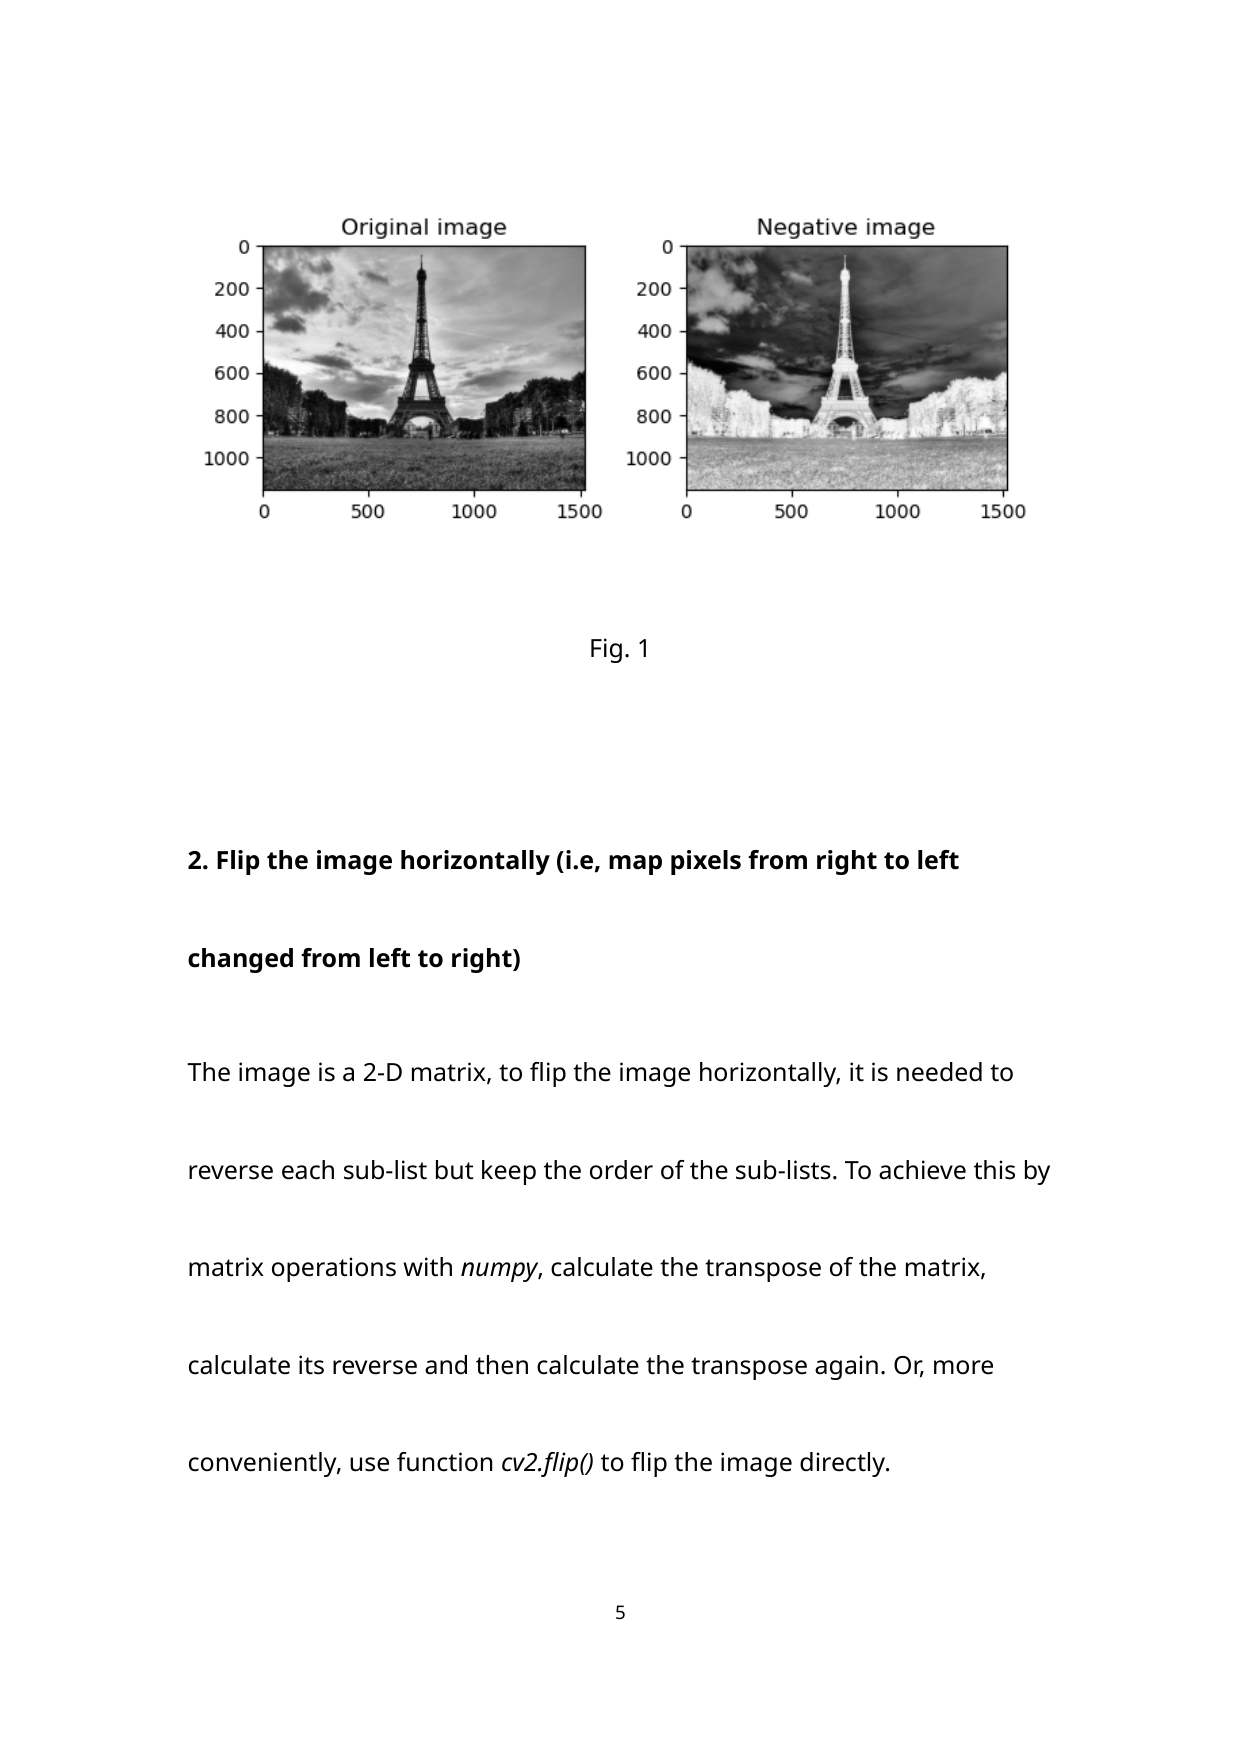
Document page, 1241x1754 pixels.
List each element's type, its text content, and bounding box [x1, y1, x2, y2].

text 2. Flip the image horizontally (i.e, map pixels from right to left changed from left to right) [187, 827, 1053, 990]
picture [187, 159, 1053, 582]
text The image is a 2-D matrix, to flip the image horizontally, it is needed to reverse each sub-list but keep the order of the sub-lists. To achieve this by matrix operations with numpy, calculate the transpose of the matrix, calculate its reverse and then calculate the transpose again. Or, more conveniently, use function cv2.flip() to flip the image directly. [187, 1039, 1053, 1494]
text Fig. 1 [187, 582, 1053, 680]
